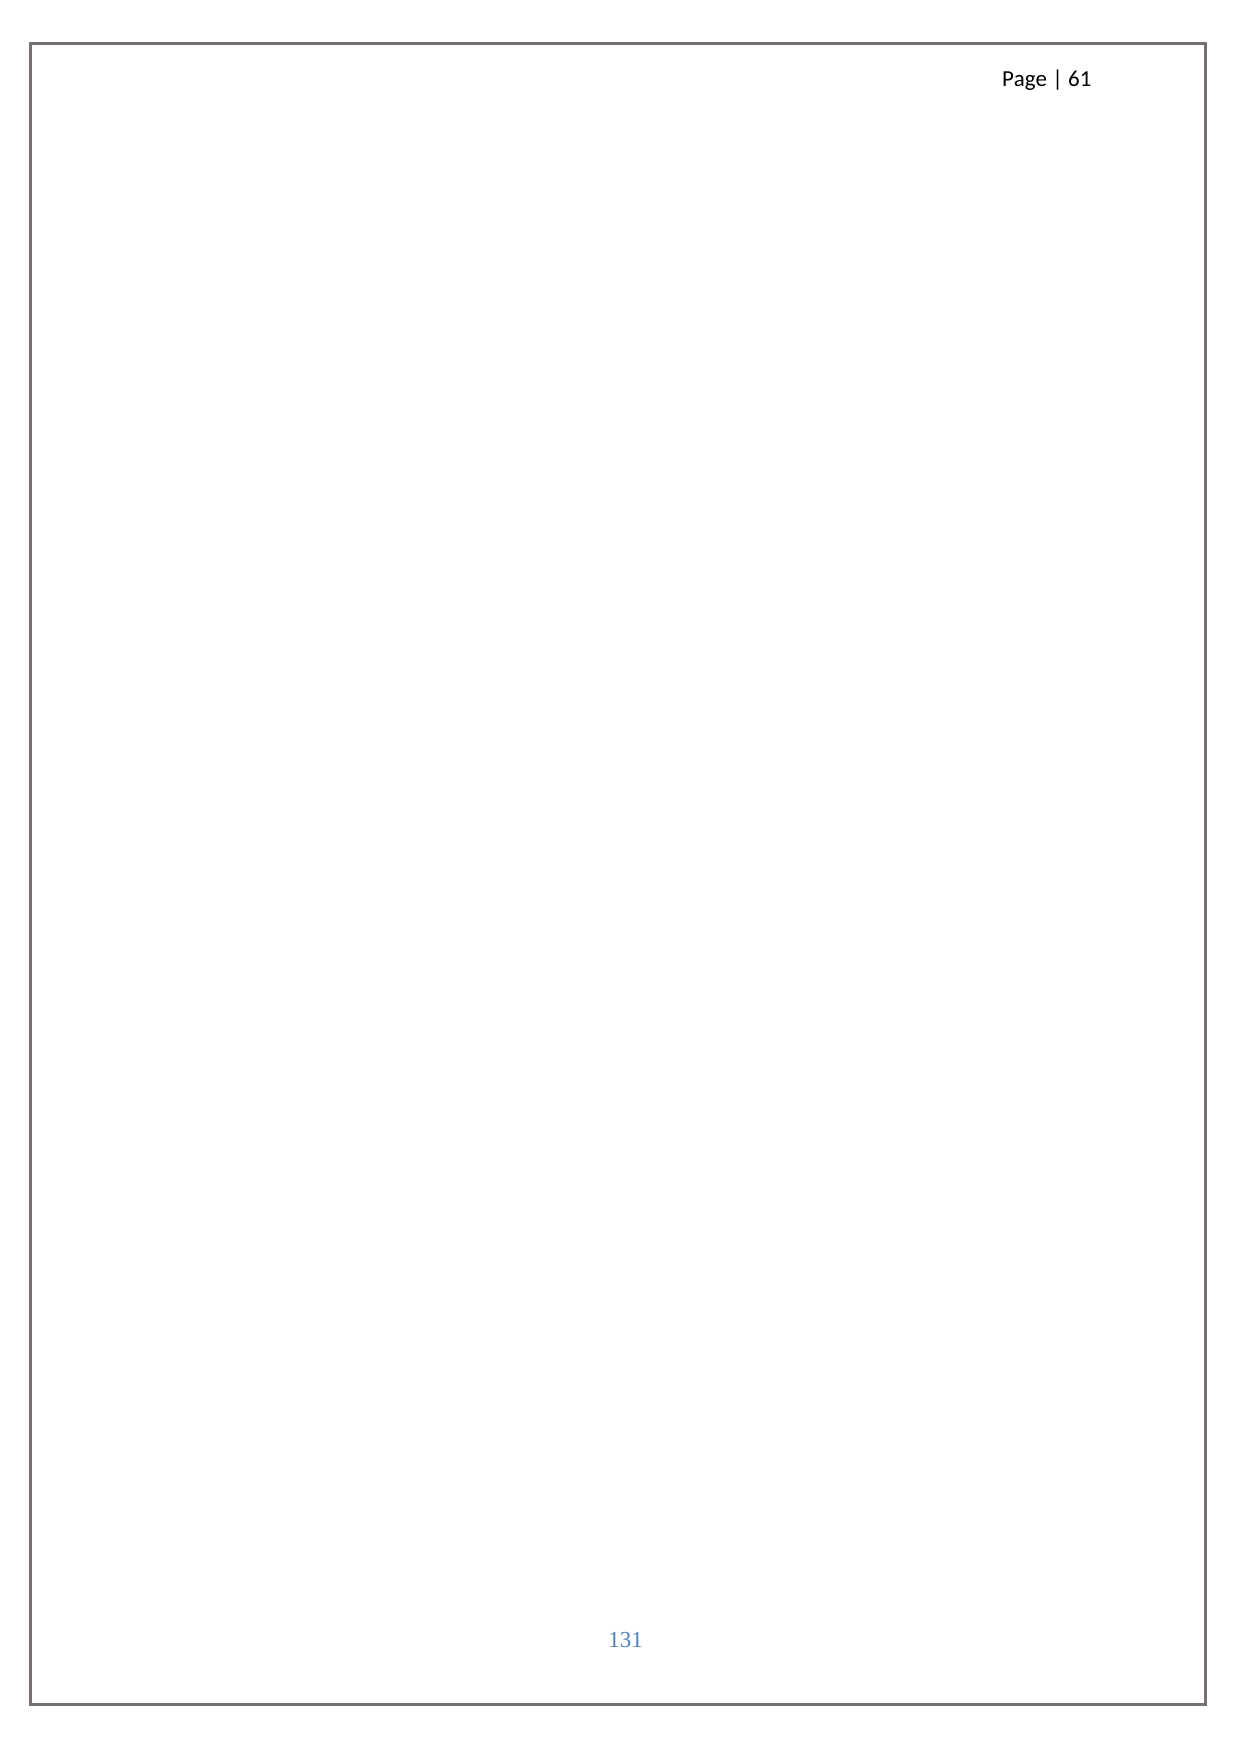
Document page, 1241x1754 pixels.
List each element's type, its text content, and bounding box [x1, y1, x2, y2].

text Page | 61 [44, 64, 1091, 93]
